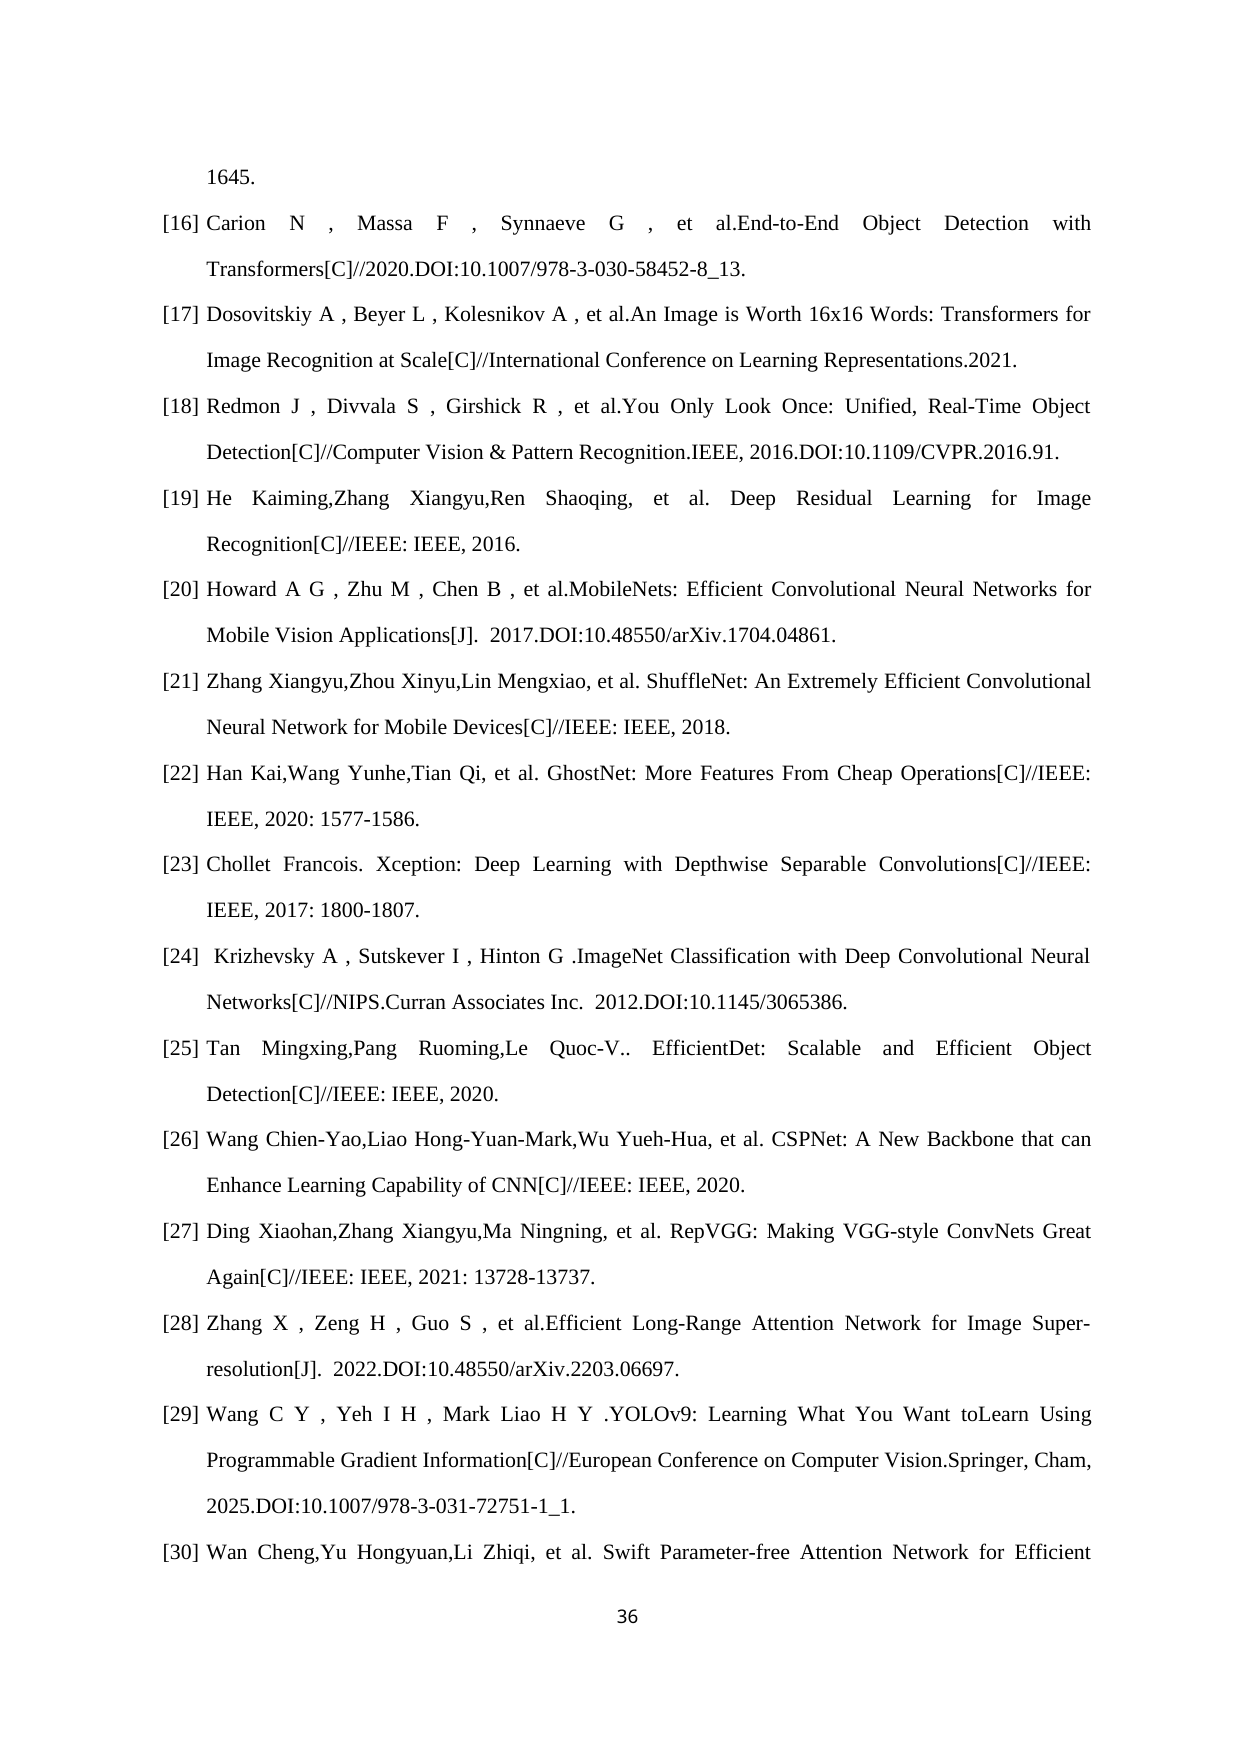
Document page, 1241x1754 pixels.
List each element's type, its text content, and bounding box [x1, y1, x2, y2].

list Zhang Xiangyu,Zhou Xinyu,Lin Mengxiao, et al. ShuffleNet: An Extremely Efficient Convolutional Neural Network for Mobile Devices[C]//IEEE: IEEE, 2018. [162, 652, 1092, 743]
list He Kaiming,Zhang Xiangyu,Ren Shaoqing, et al. Deep Residual Learning for Image Recognition[C]//IEEE: IEEE, 2016. [162, 468, 1092, 560]
list Han Kai,Wang Yunhe,Tian Qi, et al. GhostNet: More Features From Cheap Operations[C]//IEEE: IEEE, 2020: 1577-1586. [162, 743, 1092, 835]
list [162, 1523, 1092, 1568]
list Zhang X , Zeng H , Guo S , et al.Efficient Long-Range Attention Network for Image Super-resolution[J]. 2022.DOI:10.48550/arXiv.2203.06697. [162, 1293, 1092, 1385]
list Wang C Y , Yeh I H , Mark Liao H Y .YOLOv9: Learning What You Want toLearn Using Programmable Gradient Information[C]//European Conference on Computer Vision.Springer, Cham, 2025.DOI:10.1007/978-3-031-72751-1_1. [162, 1385, 1092, 1523]
list Ding Xiaohan,Zhang Xiangyu,Ma Ningning, et al. RepVGG: Making VGG-style ConvNets Great Again[C]//IEEE: IEEE, 2021: 13728-13737. [162, 1202, 1092, 1293]
list Chollet Francois. Xception: Deep Learning with Depthwise Separable Convolutions[C]//IEEE: IEEE, 2017: 1800-1807. [162, 835, 1092, 927]
list Carion N , Massa F , Synnaeve G , et al.End-to-End Object Detection with Transformers[C]//2020.DOI:10.1007/978-3-030-58452-8_13. [162, 193, 1092, 285]
list Dosovitskiy A , Beyer L , Kolesnikov A , et al.An Image is Worth 16x16 Words: Transformers for Image Recognition at Scale[C]//International Conference on Learning Representations.2021. [162, 285, 1092, 377]
list Krizhevsky A , Sutskever I , Hinton G .ImageNet Classification with Deep Convolutional Neural Networks[C]//NIPS.Curran Associates Inc. 2012.DOI:10.1145/3065386. [162, 927, 1092, 1018]
list Redmon J , Divvala S , Girshick R , et al.You Only Look Once: Unified, Real-Time Object Detection[C]//Computer Vision & Pattern Recognition.IEEE, 2016.DOI:10.1109/CVPR.2016.91. [162, 377, 1092, 468]
list Wang Chien-Yao,Liao Hong-Yuan-Mark,Wu Yueh-Hua, et al. CSPNet: A New Backbone that can Enhance Learning Capability of CNN[C]//IEEE: IEEE, 2020. [162, 1110, 1092, 1202]
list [162, 148, 1092, 193]
list Howard A G , Zhu M , Chen B , et al.MobileNets: Efficient Convolutional Neural Networks for Mobile Vision Applications[J]. 2017.DOI:10.48550/arXiv.1704.04861. [162, 560, 1092, 652]
list Tan Mingxing,Pang Ruoming,Le Quoc-V.. EfficientDet: Scalable and Efficient Object Detection[C]//IEEE: IEEE, 2020. [162, 1018, 1092, 1110]
